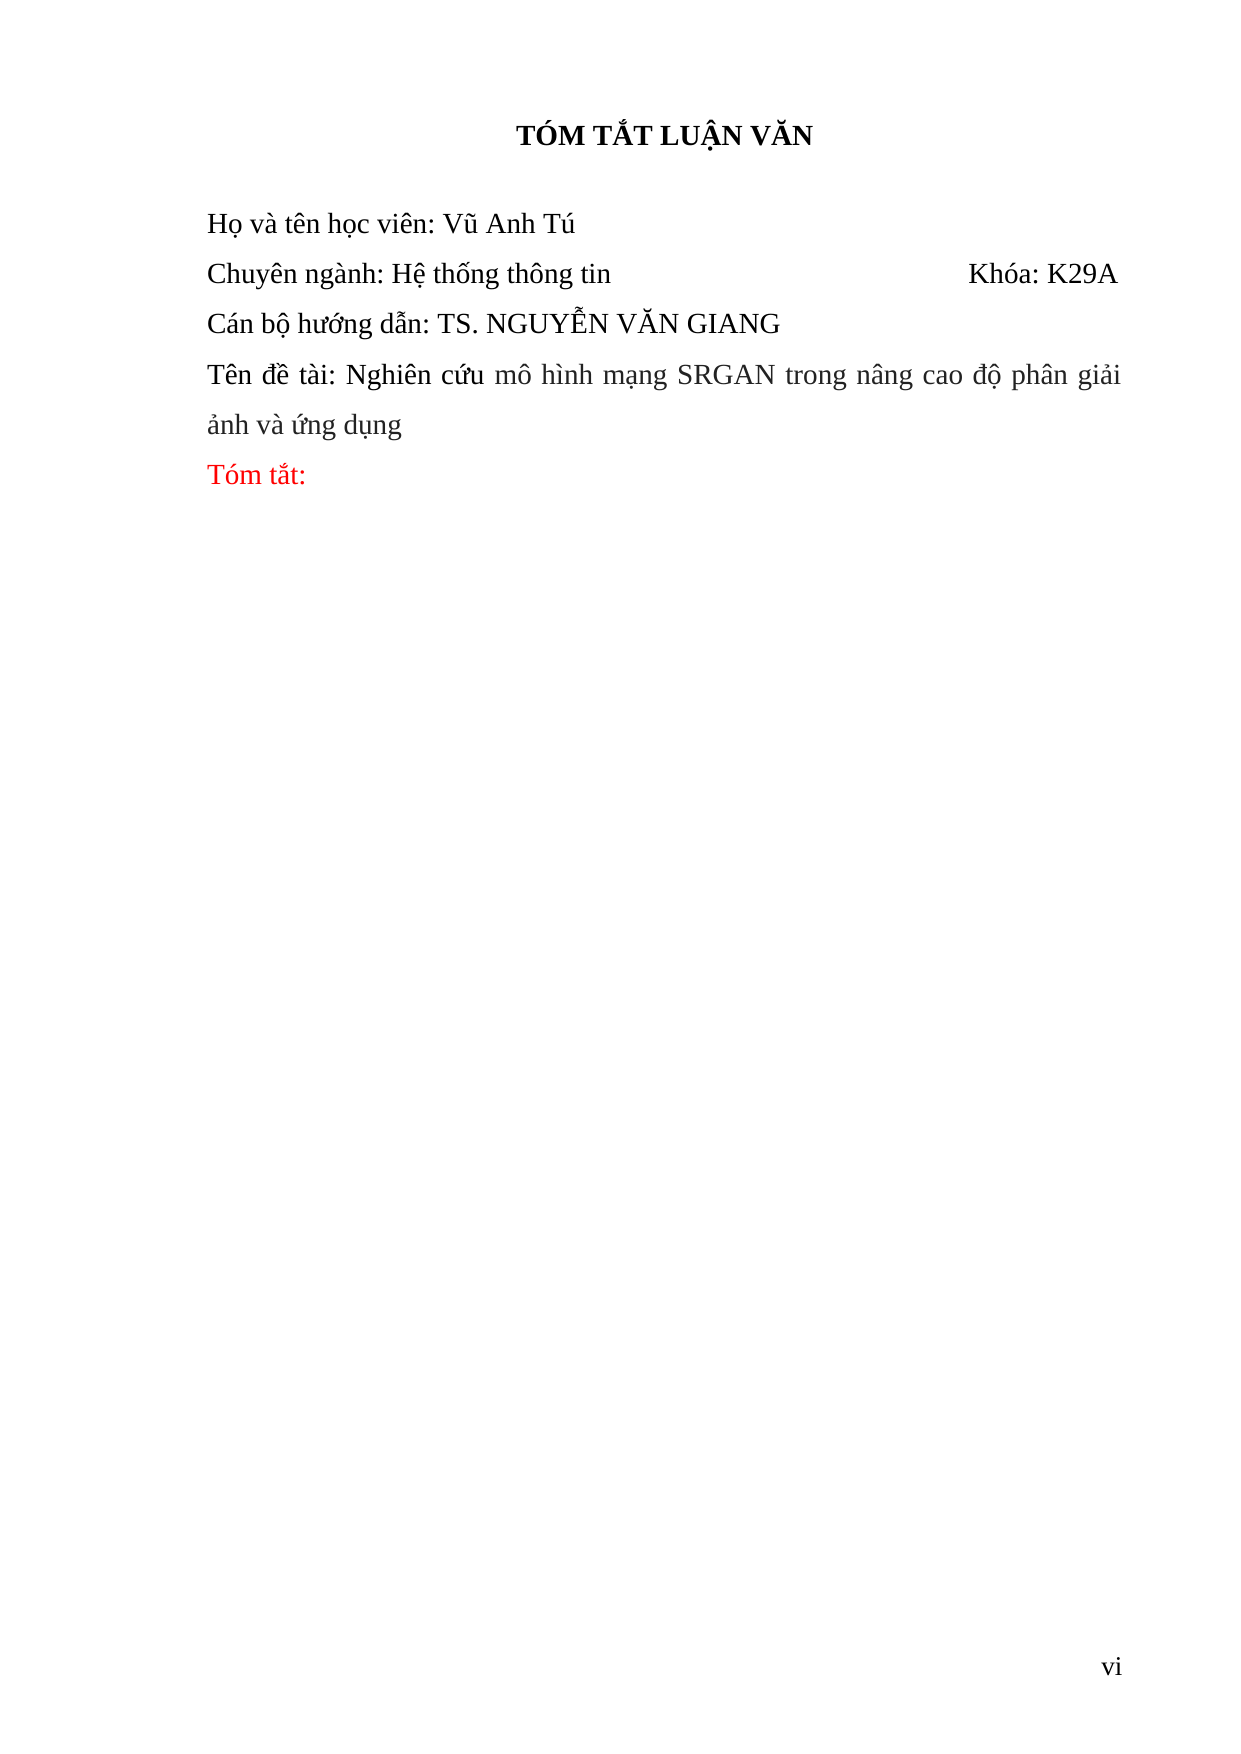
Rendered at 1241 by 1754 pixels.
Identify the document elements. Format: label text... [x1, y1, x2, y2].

text Cán bộ hướng dẫn: TS. NGUYỄN VĂN GIANG [207, 307, 1122, 340]
text Tóm tắt: [207, 457, 1122, 491]
text Họ và tên học viên: Vũ Anh Tú [207, 206, 1122, 239]
text Tên đề tài: Nghiên cứu mô hình mạng SRGAN trong nâng cao độ phân giải ảnh và ứng dụng [207, 357, 1122, 441]
subtitle TÓM TẮT LUẬN VĂN [207, 118, 1122, 152]
text Chuyên ngành: Hệ thống thông tin Khóa: K29A [207, 256, 1122, 290]
